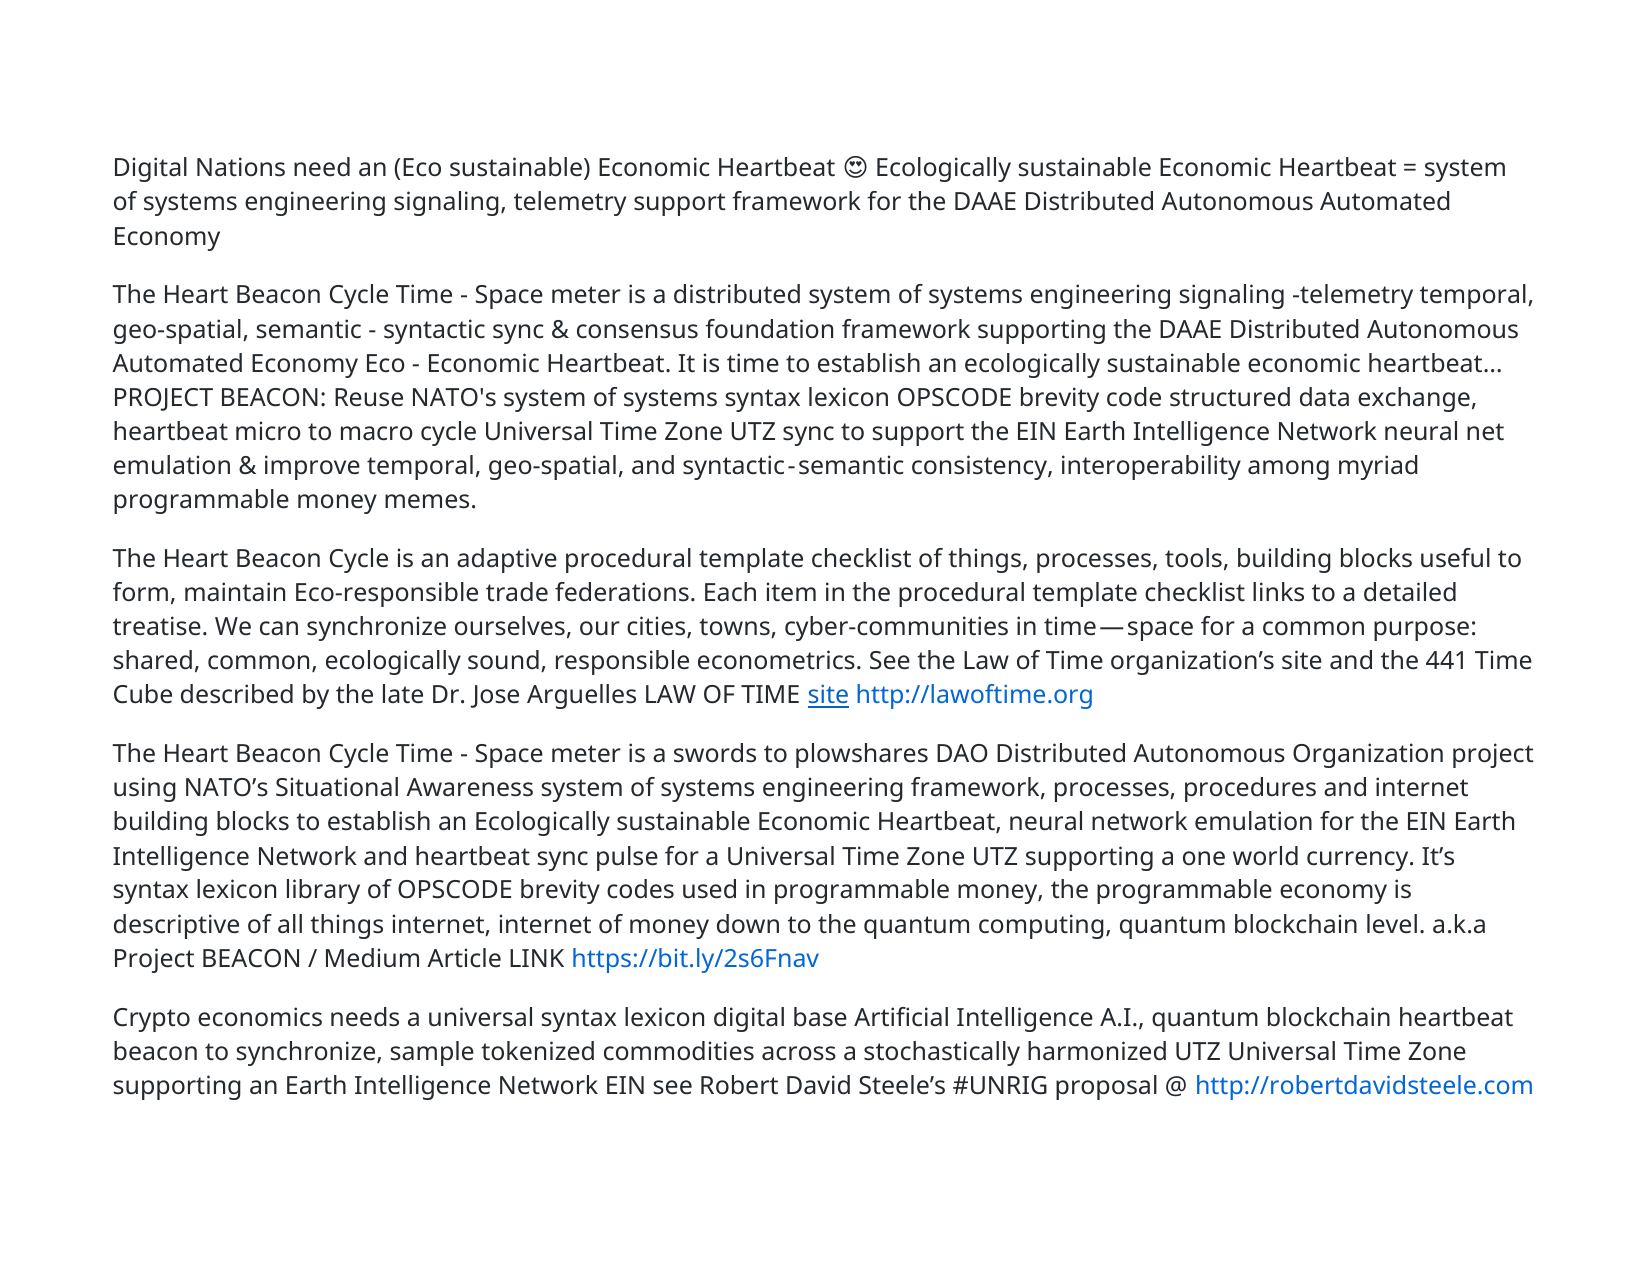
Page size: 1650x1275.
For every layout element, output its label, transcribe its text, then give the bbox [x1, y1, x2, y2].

text Crypto economics needs a universal syntax lexicon digital base Artificial Intelligence A.I., quantum blockchain heartbeat beacon to synchronize, sample tokenized commodities across a stochastically harmonized UTZ Universal Time Zone supporting an Earth Intelligence Network EIN see Robert David Steele’s #UNRIG proposal @ http://robertdavidsteele.com [112, 999, 1537, 1102]
text The Heart Beacon Cycle Time - Space meter is a distributed system of systems engineering signaling -telemetry temporal, geo-spatial, semantic - syntactic sync & consensus foundation framework supporting the DAAE Distributed Autonomous Automated Economy Eco - Economic Heartbeat. It is time to establish an ecologically sustainable economic heartbeat… PROJECT BEACON: Reuse NATO's system of systems syntax lexicon OPSCODE brevity code structured data exchange, heartbeat micro to macro cycle Universal Time Zone UTZ sync to support the EIN Earth Intelligence Network neural net emulation & improve temporal, geo-spatial, and syntactic - semantic consistency, interoperability among myriad programmable money memes. [112, 277, 1537, 516]
text The Heart Beacon Cycle Time - Space meter is a swords to plowshares DAO Distributed Autonomous Organization project using NATO’s Situational Awareness system of systems engineering framework, processes, procedures and internet building blocks to establish an Ecologically sustainable Economic Heartbeat, neural network emulation for the EIN Earth Intelligence Network and heartbeat sync pulse for a Universal Time Zone UTZ supporting a one world currency. It’s syntax lexicon library of OPSCODE brevity codes used in programmable money, the programmable economy is descriptive of all things internet, internet of money down to the quantum computing, quantum blockchain level. a.k.a Project BEACON / Medium Article LINK https://bit.ly/2s6Fnav [112, 736, 1537, 974]
text The Heart Beacon Cycle is an adaptive procedural template checklist of things, processes, tools, building blocks useful to form, maintain Eco-responsible trade federations. Each item in the procedural template checklist links to a detailed treatise. We can synchronize ourselves, our cities, towns, cyber-communities in time — space for a common purpose: shared, common, ecologically sound, responsible econometrics. See the Law of Time organization’s site and the 441 Time Cube described by the late Dr. Jose Arguelles LAW OF TIME site http://lawoftime.org [112, 541, 1537, 711]
text Digital Nations need an (Eco sustainable) Economic Heartbeat 😍 Ecologically sustainable Economic Heartbeat = system of systems engineering signaling, telemetry support framework for the DAAE Distributed Autonomous Automated Economy [112, 150, 1537, 252]
